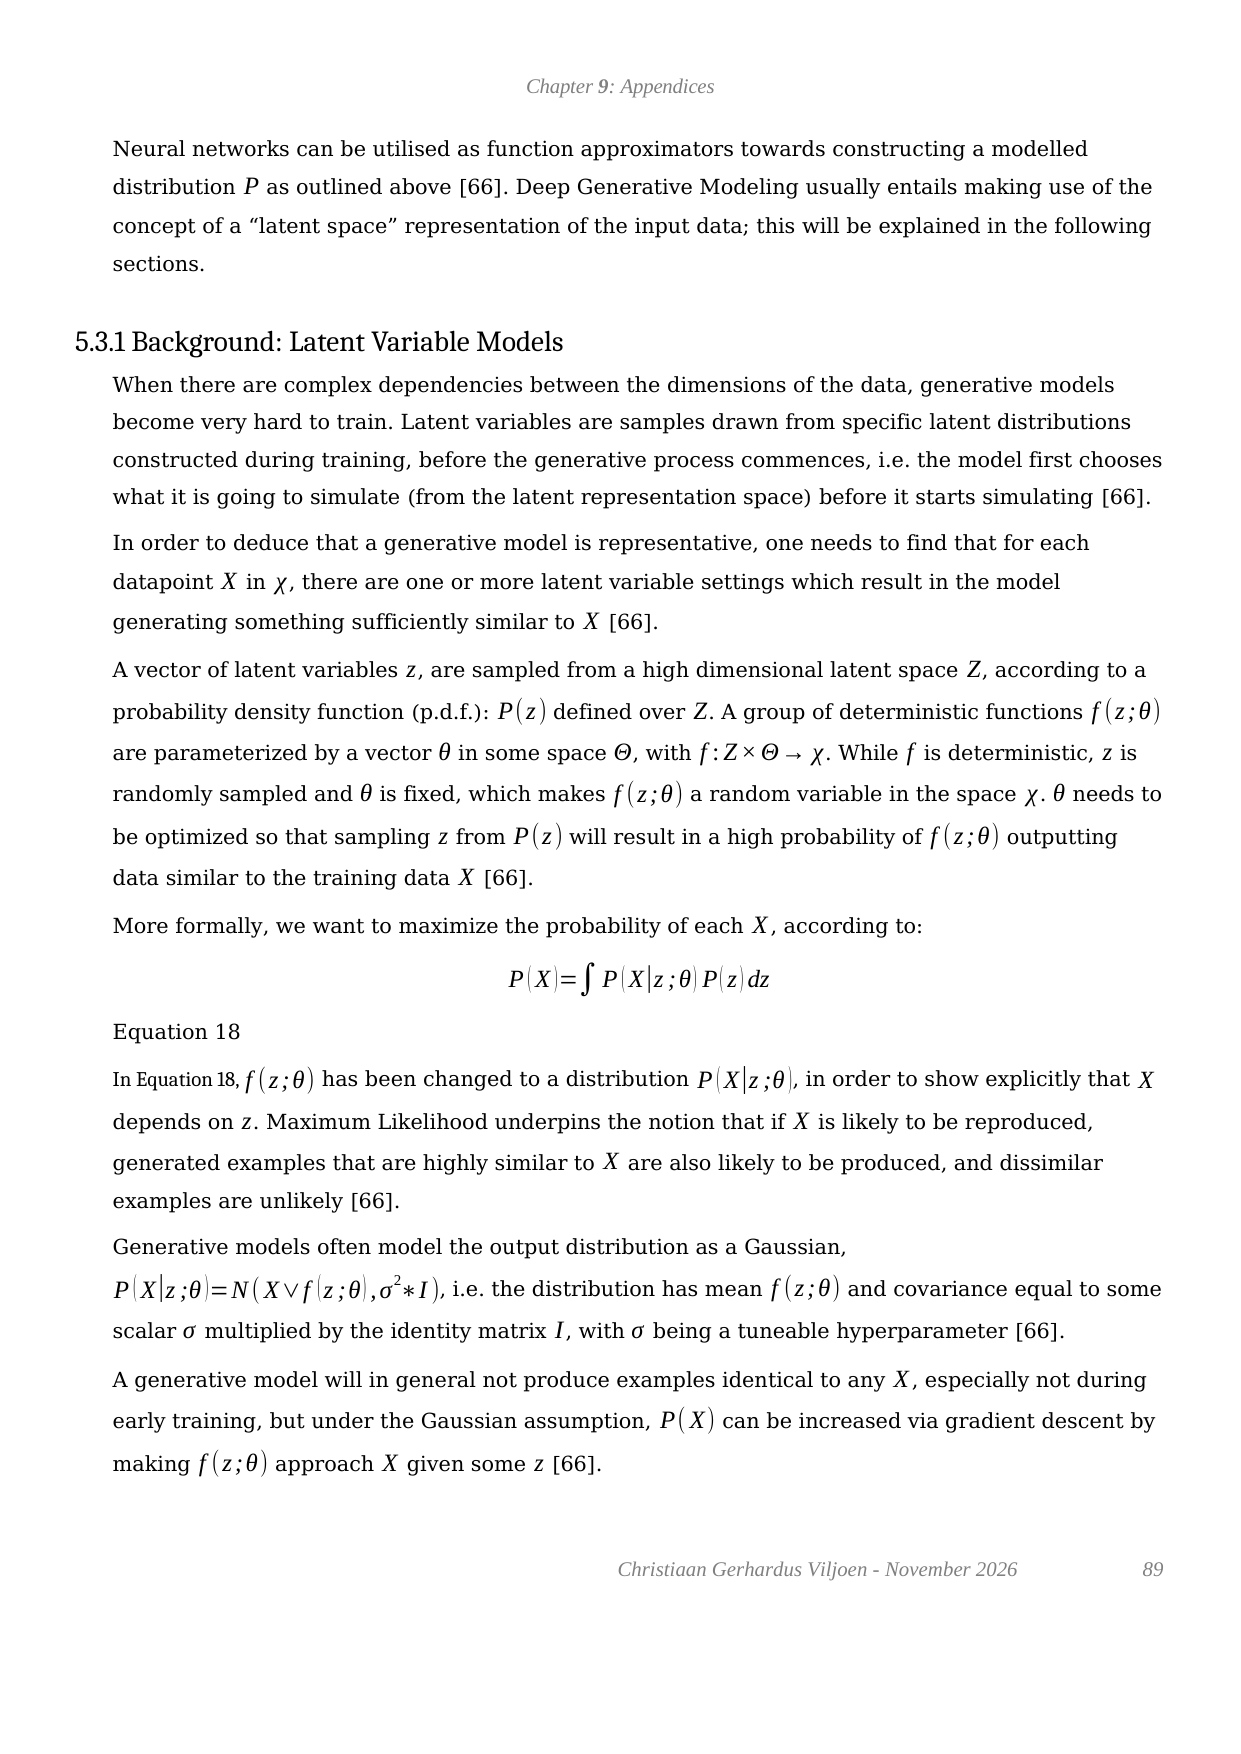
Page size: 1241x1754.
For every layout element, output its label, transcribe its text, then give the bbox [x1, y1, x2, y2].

text A vector of latent variables , are sampled from a high dimensional latent space , according to a probability density function (p.d.f.): defined over . A group of deterministic functions are parameterized by a vector in some space , with . While is deterministic, is randomly sampled and is fixed, which makes a random variable in the space . needs to be optimized so that sampling from will result in a high probability of outputting data similar to the training data . [112, 656, 1165, 891]
subtitle Background: Latent Variable Models [75, 326, 1165, 359]
text When there are complex dependencies between the dimensions of the data, generative models become very hard to train. Latent variables are samples drawn from specific latent distributions constructed during training, before the generative process commences, i.e. the model first chooses what it is going to simulate (from the latent representation space) before it starts simulating . [112, 372, 1165, 509]
text More formally, we want to maximize the probability of each , according to: [112, 912, 1165, 940]
text In Equation 18, has been changed to a distribution , in order to show explicitly that depends on . Maximum Likelihood underpins the notion that if is likely to be reproduced, generated examples that are highly similar to are also likely to be produced, and dissimilar examples are unlikely . [112, 1065, 1165, 1213]
text Equation 18 [112, 1019, 1165, 1044]
text Neural networks can be utilised as function approximators towards constructing a modelled distribution as outlined above . Deep Generative Modeling usually entails making use of the concept of a “latent space” representation of the input data; this will be explained in the following sections. [112, 135, 1165, 276]
text In order to deduce that a generative model is representative, one needs to find that for each datapoint in , there are one or more latent variable settings which result in the model generating something sufficiently similar to . [112, 530, 1165, 635]
text Generative models often model the output distribution as a Gaussian, , i.e. the distribution has mean and covariance equal to some scalar multiplied by the identity matrix , with being a tuneable hyperparameter . [112, 1234, 1165, 1344]
text A generative model will in general not produce examples identical to any , especially not during early training, but under the Gaussian assumption, can be increased via gradient descent by making approach given some . [112, 1365, 1165, 1478]
